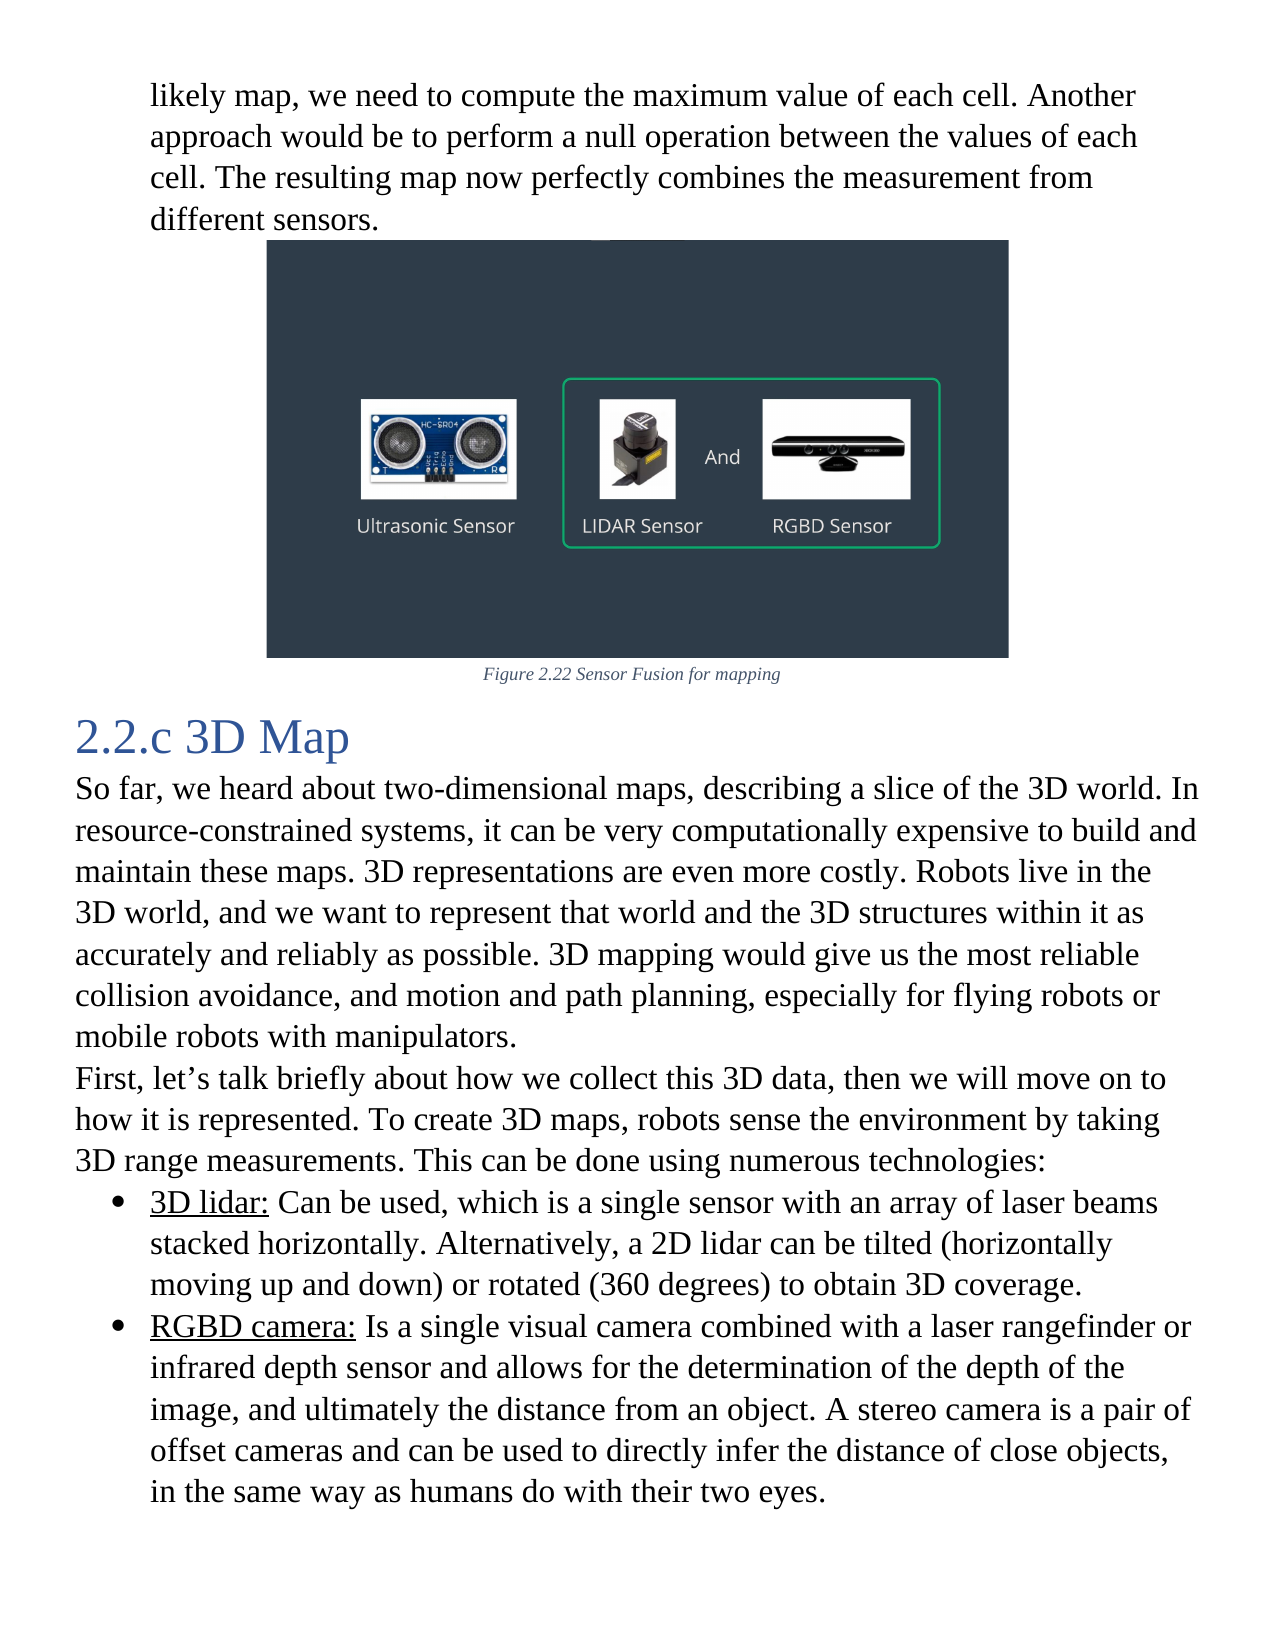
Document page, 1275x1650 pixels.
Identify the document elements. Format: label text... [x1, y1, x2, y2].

list RGBD camera: Is a single visual camera combined with a laser rangefinder or infrared depth sensor and allows for the determination of the depth of the image, and ultimately the distance from an object. A stereo camera is a pair of offset cameras and can be used to directly infer the distance of close objects, in the same way as humans do with their two eyes. [112, 1306, 1200, 1510]
picture [266, 240, 1009, 658]
text First, let’s talk briefly about how we collect this 3D data, then we will move on to how it is represented. To create 3D maps, robots sense the environment by taking 3D range measurements. This can be done using numerous technologies: [75, 1058, 1200, 1179]
subtitle 2.2.c 3D Map [75, 706, 1200, 764]
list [112, 75, 1200, 237]
list 3D lidar: Can be used, which is a single sensor with an array of laser beams stacked horizontally. Alternatively, a 2D lidar can be tilted (horizontally moving up and down) or rotated (360 degrees) to obtain 3D coverage. [112, 1182, 1200, 1303]
text So far, we heard about two-dimensional maps, describing a slice of the 3D world. In resource-constrained systems, it can be very computationally expensive to build and maintain these maps. 3D representations are even more costly. Robots live in the 3D world, and we want to represent that world and the 3D structures within it as accurately and reliably as possible. 3D mapping would give us the most reliable collision avoidance, and motion and path planning, especially for flying robots or mobile robots with manipulators. [75, 768, 1200, 1055]
